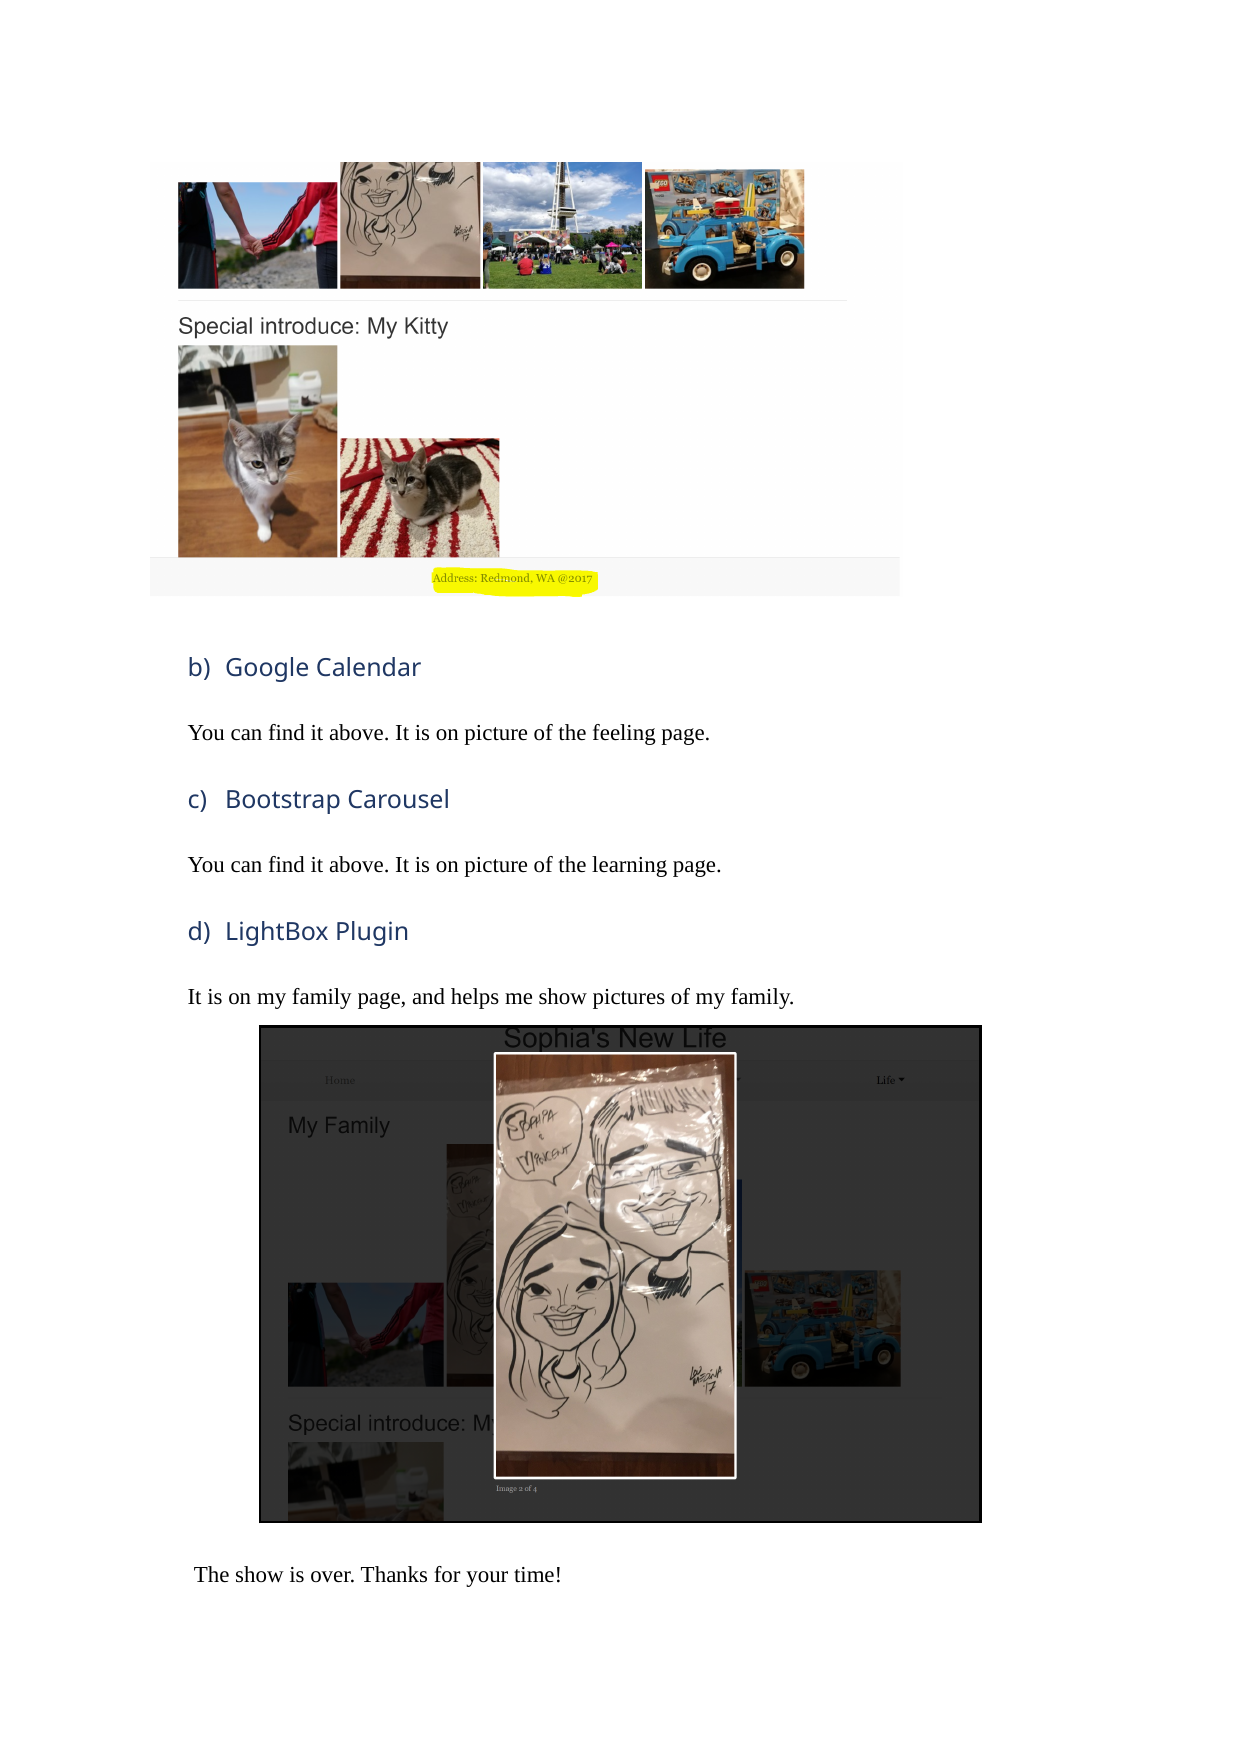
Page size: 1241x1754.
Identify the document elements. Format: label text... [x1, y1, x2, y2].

list You can find it above. It is on picture of the learning page. [187, 848, 1090, 881]
text It is on my family page, and helps me show pictures of my family. [187, 980, 1090, 1012]
text You can find it above. It is on picture of the feeling page. [187, 716, 1090, 749]
picture [261, 1028, 979, 1521]
subtitle LightBox Plugin [187, 898, 1090, 963]
text The show is over. Thanks for your time! [150, 1558, 1090, 1591]
picture [150, 162, 903, 597]
subtitle Bootstrap Carousel [187, 766, 1090, 831]
subtitle Google Calendar [187, 634, 1090, 699]
